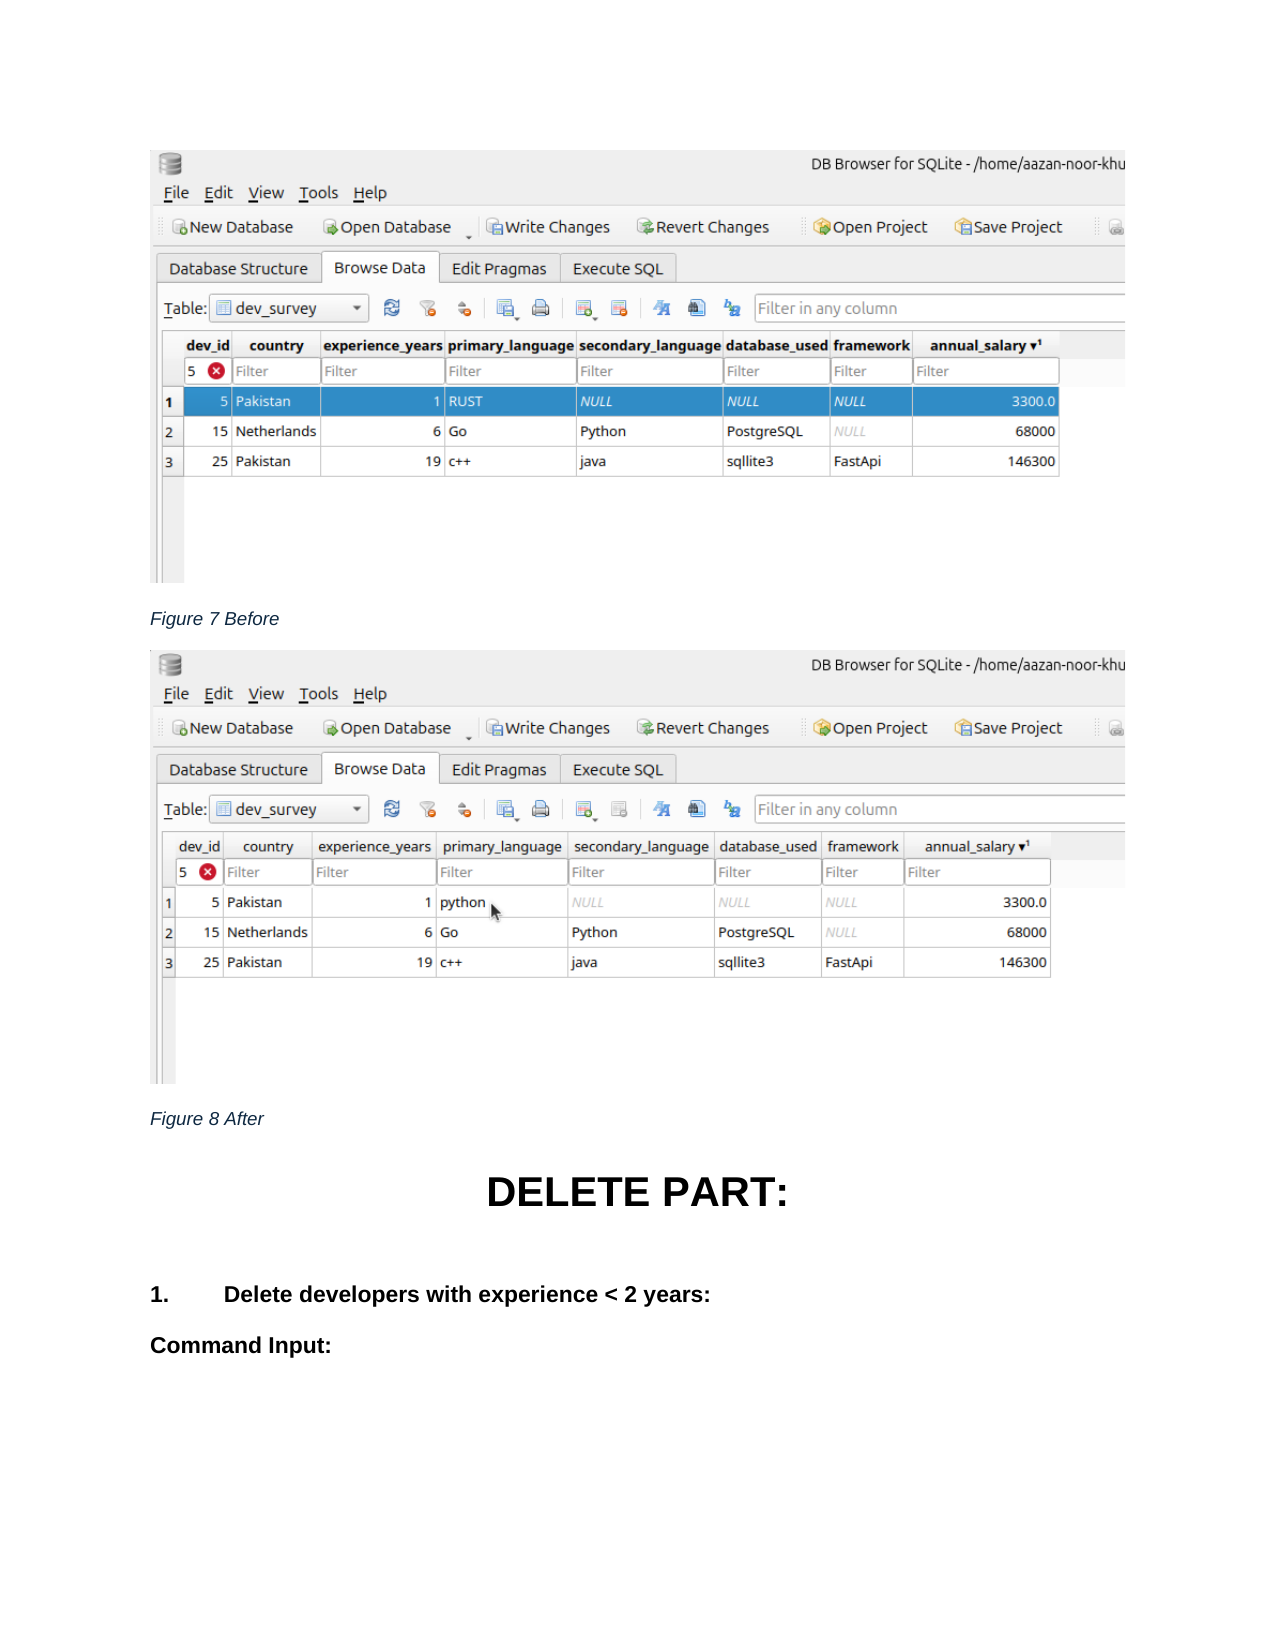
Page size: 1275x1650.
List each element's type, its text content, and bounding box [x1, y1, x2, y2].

text Figure 7 Before [150, 608, 1125, 629]
picture [150, 650, 1125, 1084]
picture [150, 150, 1125, 583]
text Figure 8 After [150, 1108, 1125, 1129]
text 1. Delete developers with experience < 2 years: [150, 1281, 1125, 1308]
subtitle DELETE PART: [150, 1167, 1125, 1215]
text Command Input: [150, 1332, 1125, 1359]
